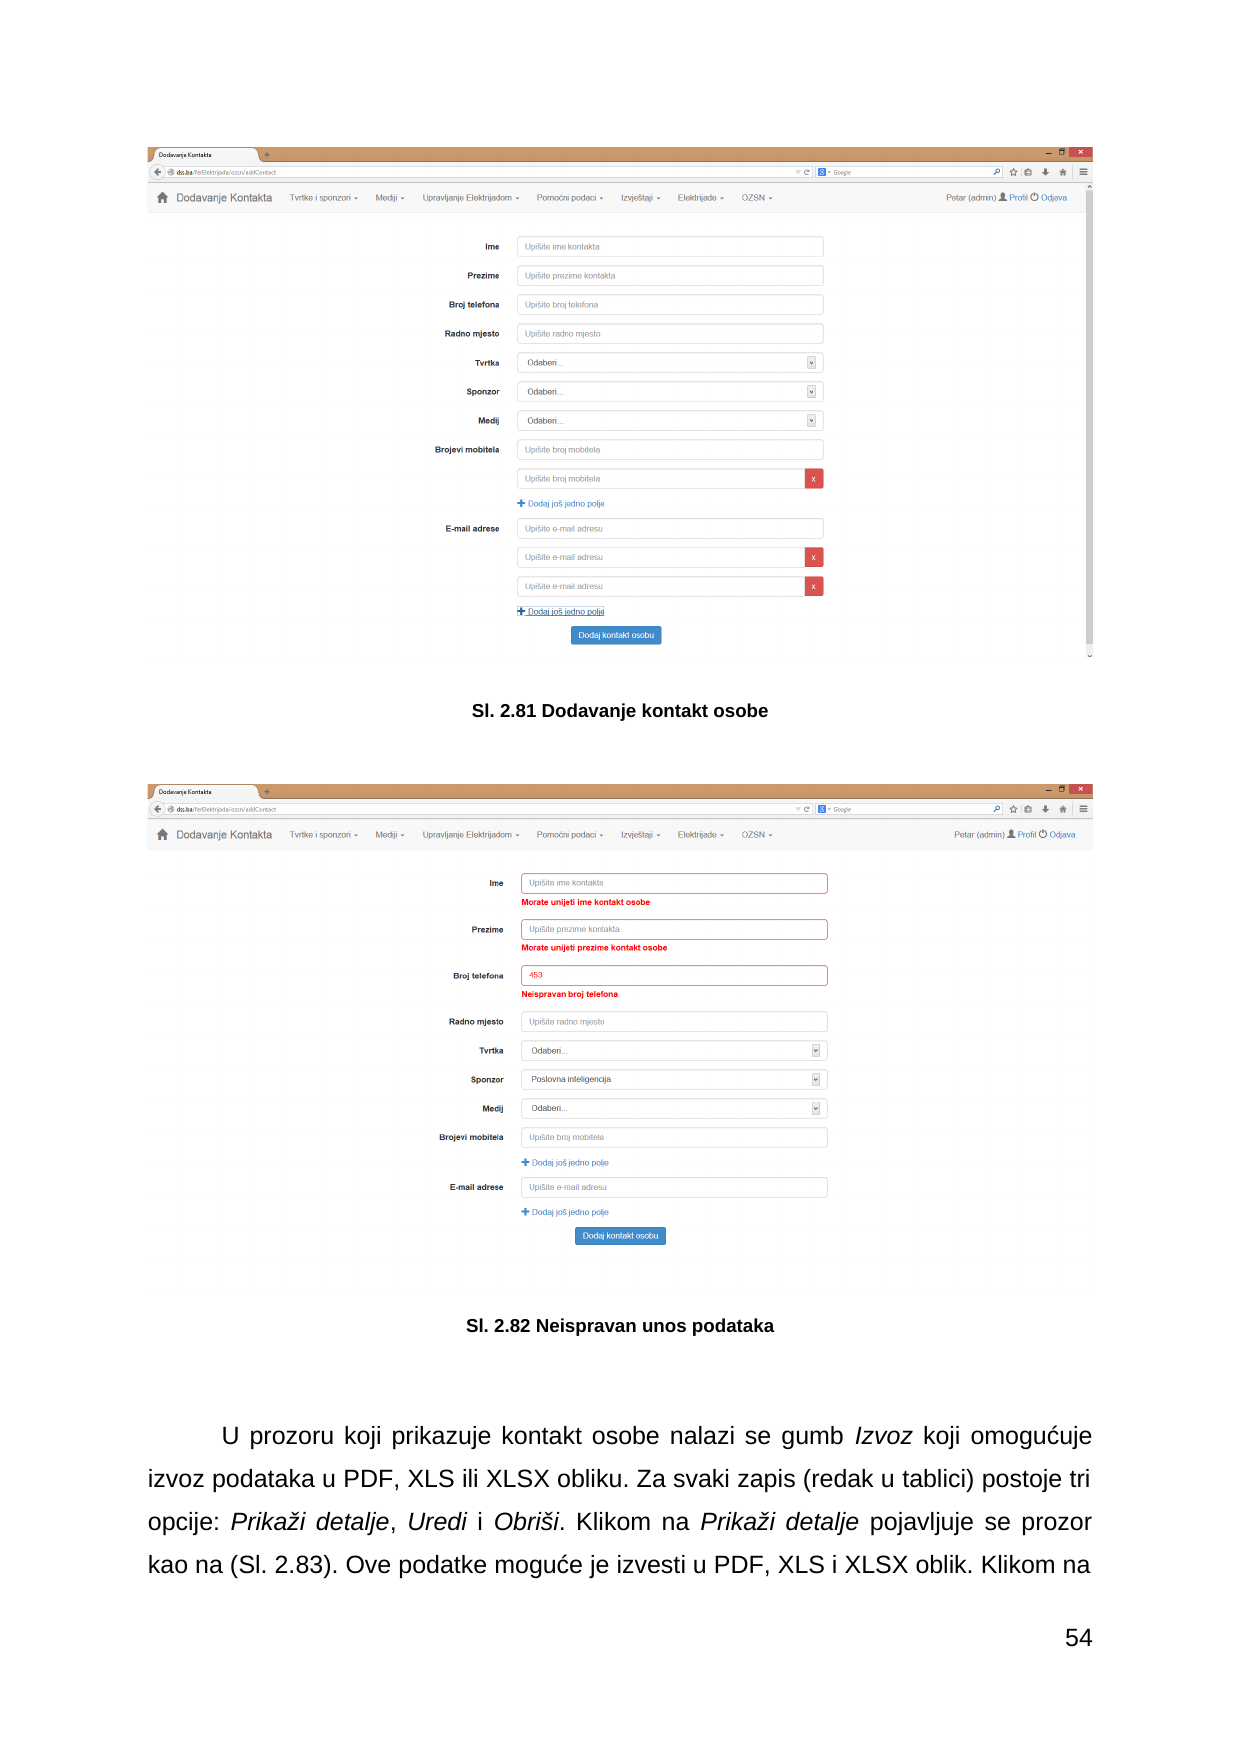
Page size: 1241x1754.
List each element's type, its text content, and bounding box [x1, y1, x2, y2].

picture [147, 147, 1093, 657]
picture [147, 784, 1093, 1294]
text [148, 1421, 1093, 1579]
